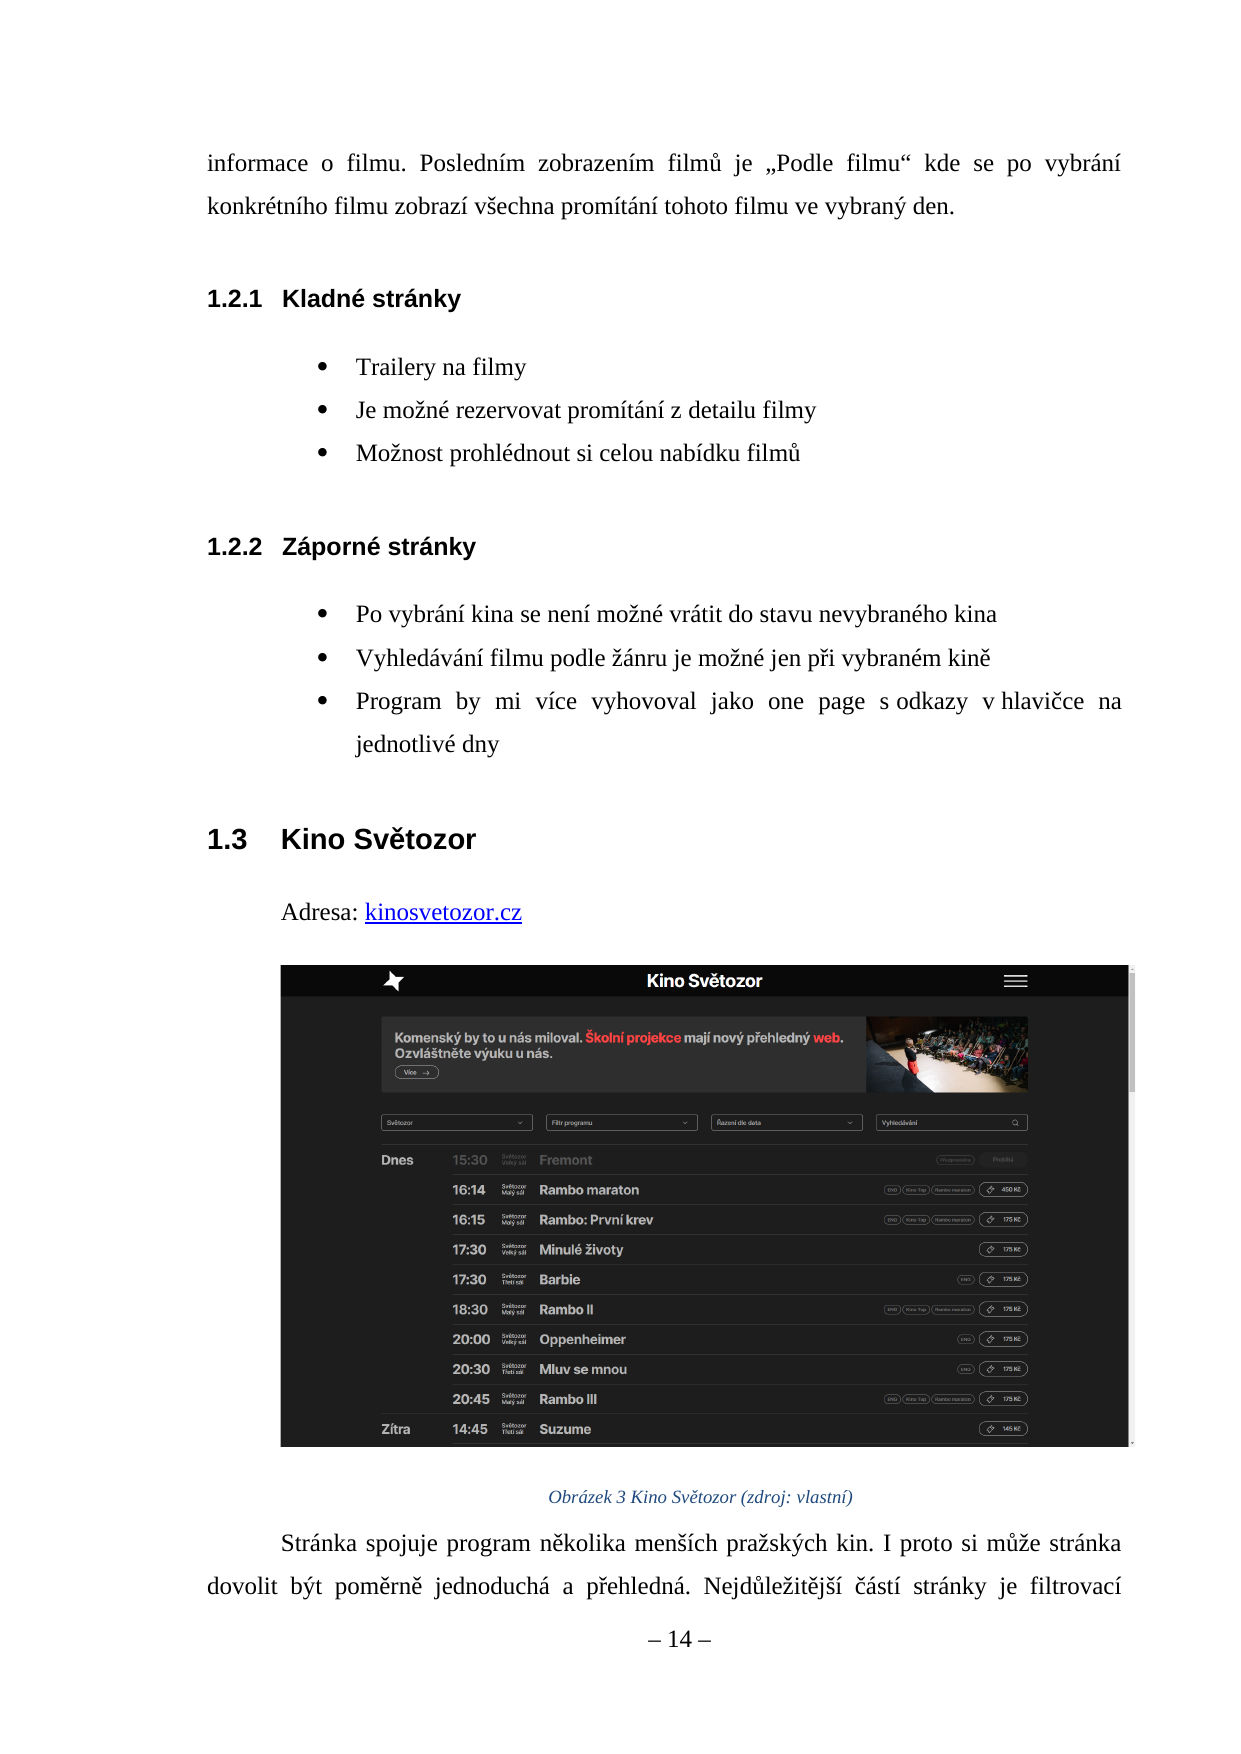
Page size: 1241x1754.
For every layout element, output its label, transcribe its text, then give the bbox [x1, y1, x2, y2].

list Je možné rezervovat promítání z detailu filmy [318, 395, 1122, 424]
list Po vybrání kina se není možné vrátit do stavu nevybraného kina [318, 599, 1122, 628]
subtitle Záporné stránky [207, 531, 1122, 560]
list Trailery na filmy [318, 352, 1122, 381]
subtitle Kino Světozor [207, 822, 1122, 856]
list Program by mi více vyhovoval jako one page s odkazy v hlavičce na jednotlivé dny [318, 686, 1122, 758]
text Adresa: kinosvetozor.cz [207, 897, 1122, 926]
picture [280, 965, 1136, 1447]
list Vyhledávání filmu podle žánru je možné jen při vybraném kině [318, 643, 1122, 671]
list Možnost prohlédnout si celou nabídku filmů [318, 438, 1122, 467]
subtitle Kladné stránky [207, 284, 1122, 313]
text Obrázek 3 Kino Světozor (zdroj: vlastní) [207, 1486, 1122, 1507]
